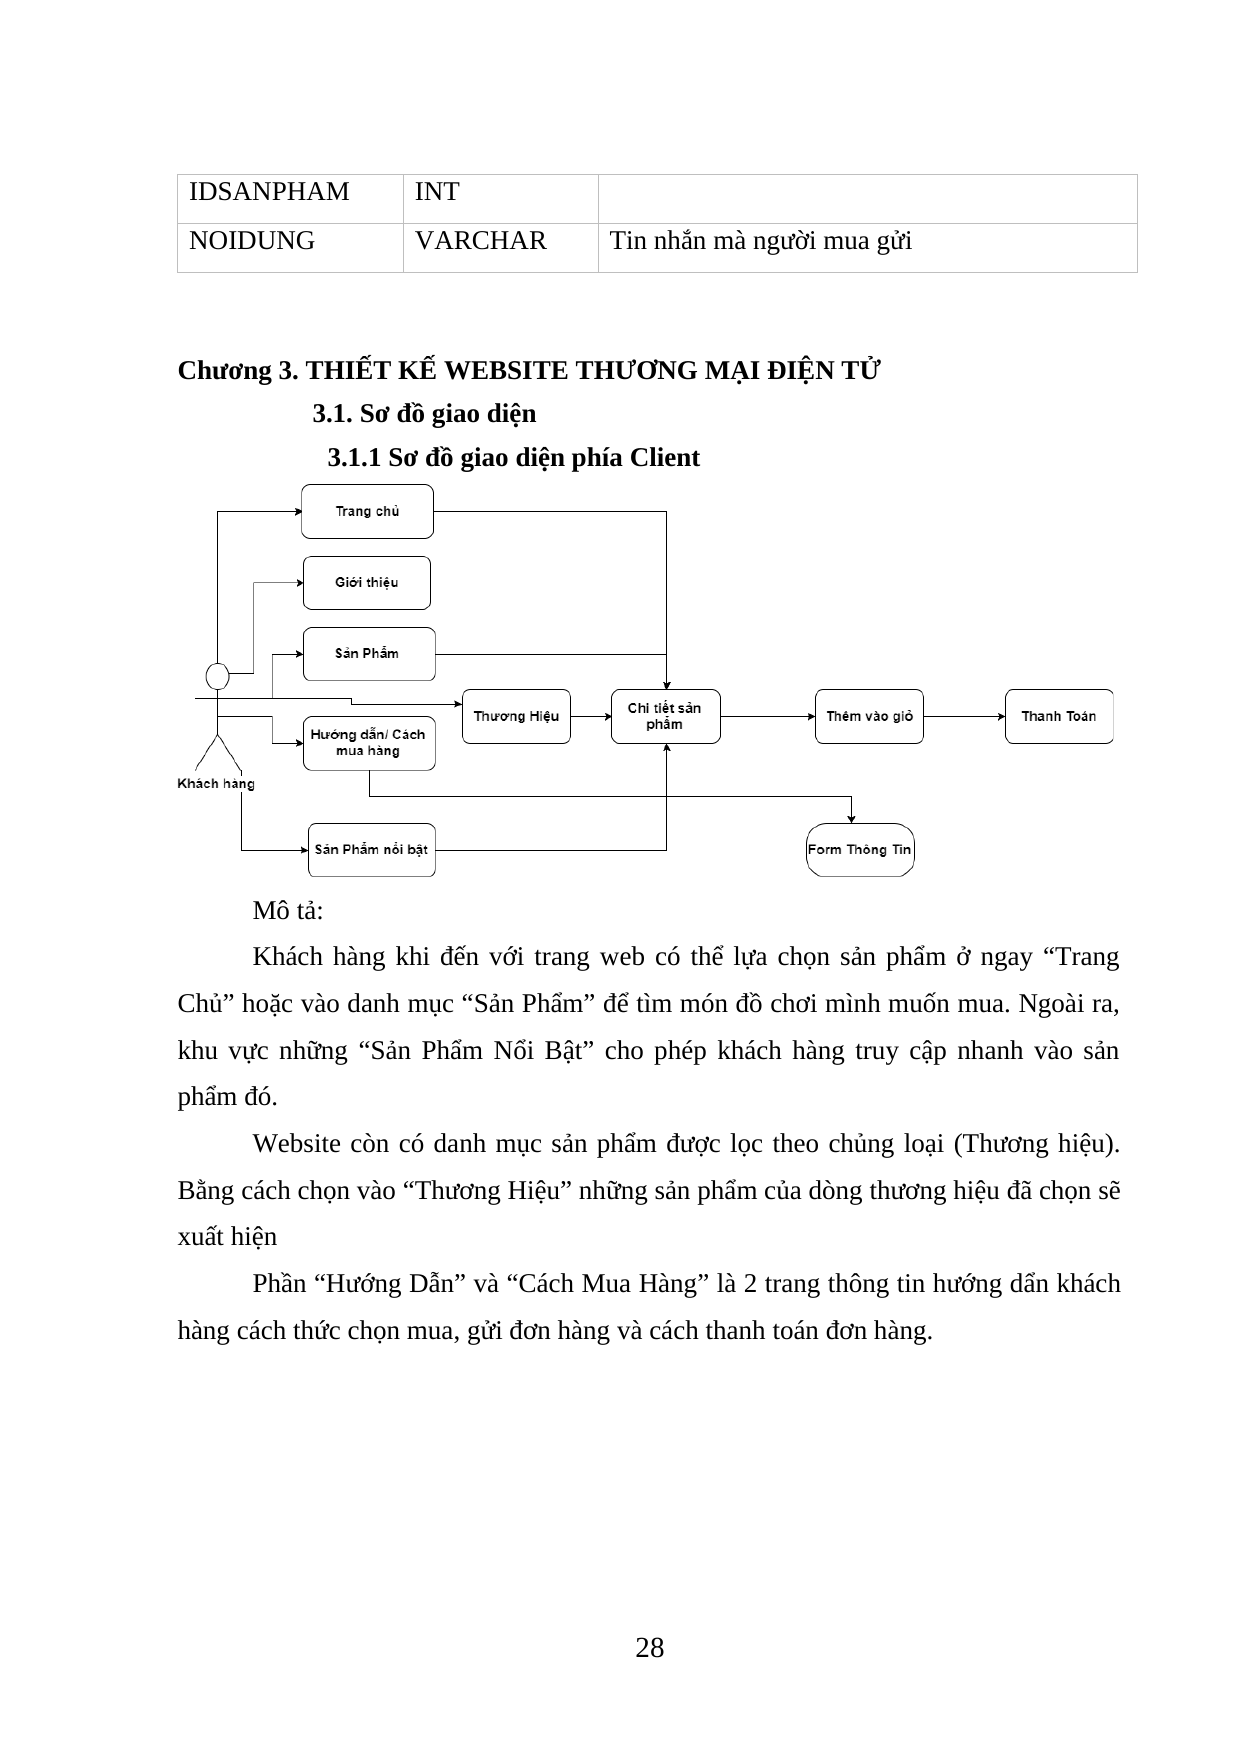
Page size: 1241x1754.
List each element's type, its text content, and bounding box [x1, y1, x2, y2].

table_cell VARCHAR [404, 224, 598, 272]
table_cell INT [404, 175, 598, 223]
subtitle 3.1. Sơ đồ giao diện [237, 397, 1122, 429]
text Khách hàng khi đến với trang web có thể lựa chọn sản phẩm ở ngay “Trang Chủ” hoặc vào danh mục “Sản Phẩm” để tìm món đồ chơi mình muốn mua. Ngoài ra, khu vực những “Sản Phẩm Nổi Bật” cho phép khách hàng truy cập nhanh vào sản phẩm đó. [177, 941, 1122, 1112]
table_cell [599, 175, 1137, 223]
table_cell Tin nhắn mà người mua gửi [599, 224, 1137, 272]
table_cell NOIDUNG [178, 224, 403, 272]
text Mô tả: [177, 894, 1122, 925]
subtitle Chương 3. THIẾT KẾ WEBSITE THƯƠNG MẠI ĐIỆN TỬ [177, 354, 1122, 385]
picture [177, 484, 1114, 877]
text Website còn có danh mục sản phẩm được lọc theo chủng loại (Thương hiệu). Bằng cách chọn vào “Thương Hiệu” những sản phẩm của dòng thương hiệu đã chọn sẽ xuất hiện [177, 1127, 1122, 1252]
table_cell IDSANPHAM [178, 175, 403, 223]
text Phần “Hướng Dẫn” và “Cách Mua Hàng” là 2 trang thông tin hướng dẩn khách hàng cách thức chọn mua, gửi đơn hàng và cách thanh toán đơn hàng. [177, 1267, 1122, 1345]
subtitle 3.1.1 Sơ đồ giao diện phía Client [177, 441, 1122, 472]
